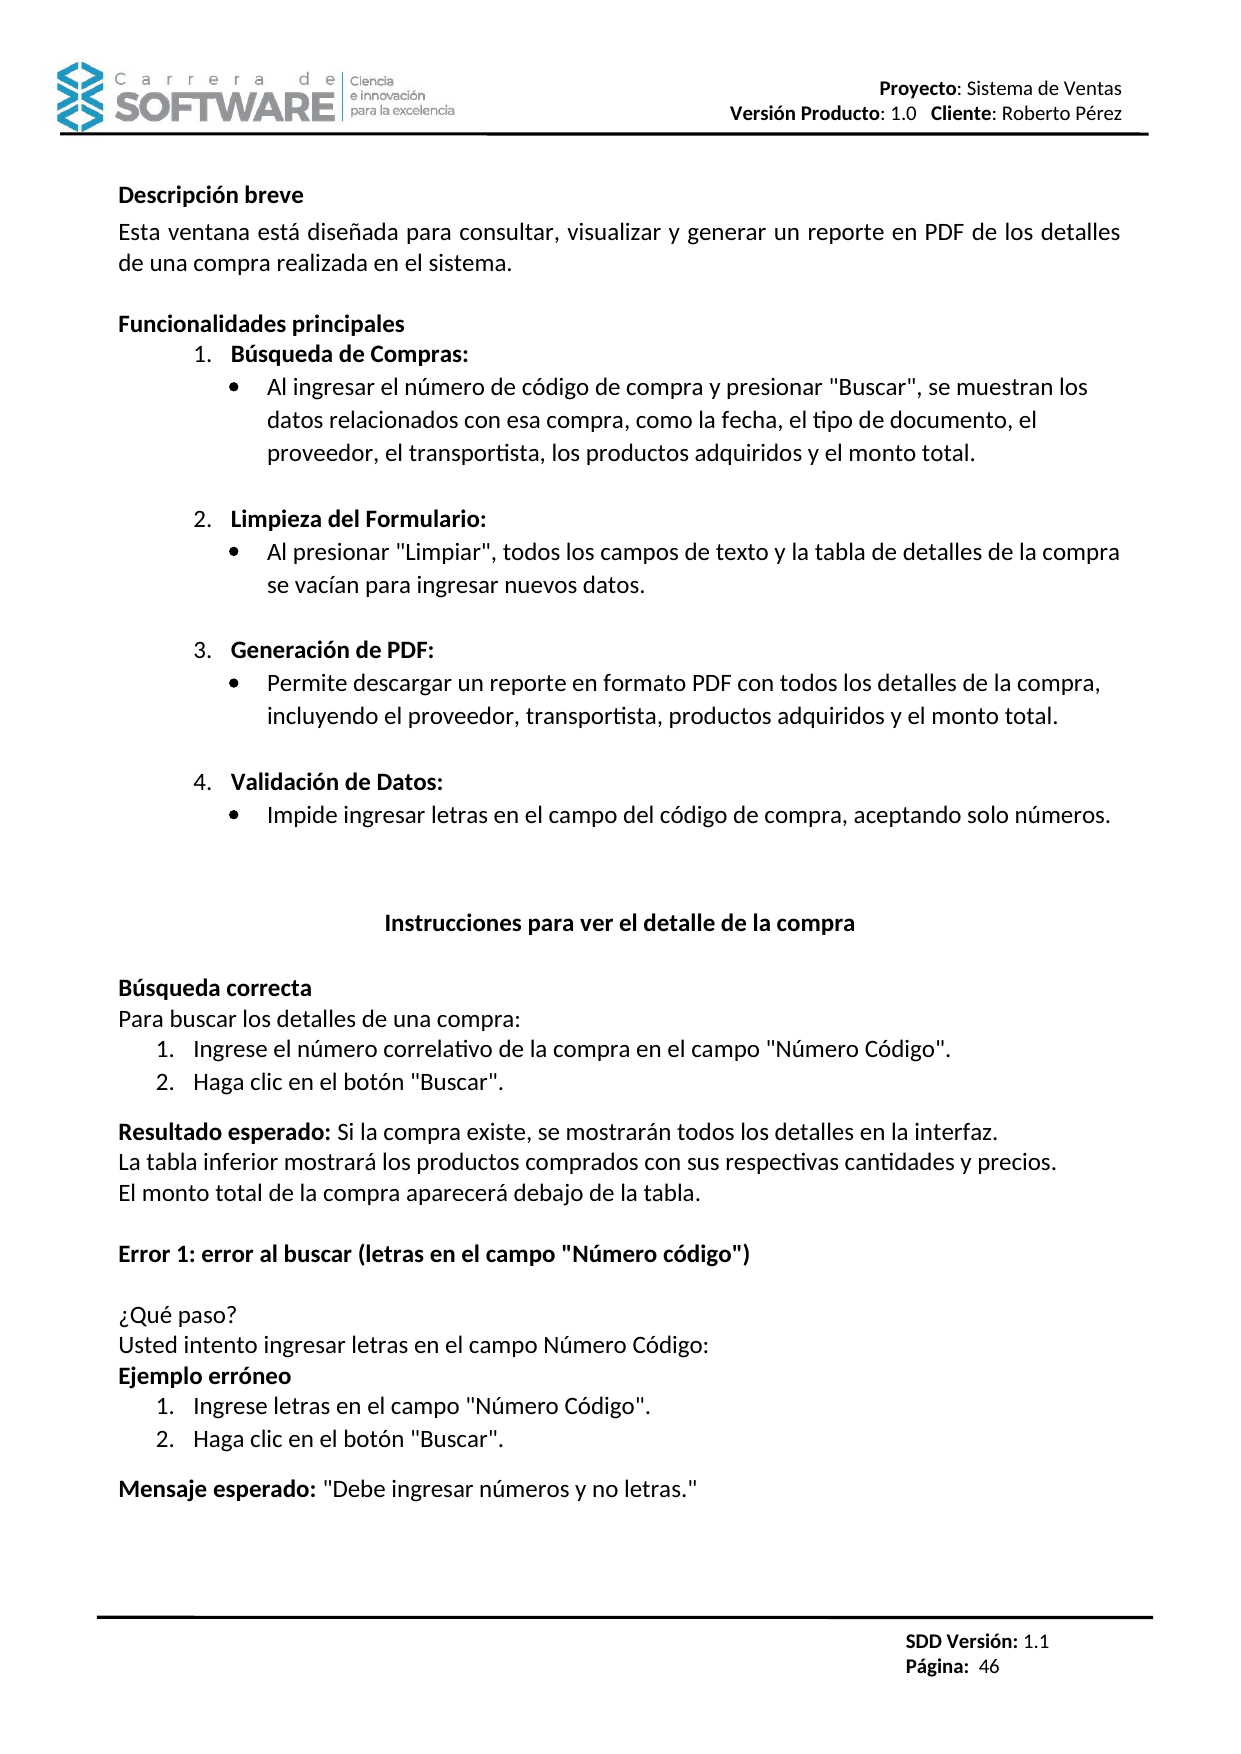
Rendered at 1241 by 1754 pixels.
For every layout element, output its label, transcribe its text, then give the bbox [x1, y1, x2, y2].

list Generación de PDF: [193, 635, 1122, 665]
list Búsqueda de Compras: [193, 338, 1122, 369]
list Impide ingresar letras en el campo del código de compra, aceptando solo números. [229, 799, 1122, 830]
text Mensaje esperado: "Debe ingresar números y no letras." [118, 1473, 1122, 1503]
text La tabla inferior mostrará los productos comprados con sus respectivas cantidades y precios. [118, 1146, 1122, 1177]
text Ejemplo erróneo [118, 1360, 1122, 1391]
text Para buscar los detalles de una compra: [118, 1003, 1122, 1033]
picture [46, 46, 461, 154]
list Haga clic en el botón "Buscar". [156, 1423, 1122, 1454]
list Ingrese el número correlativo de la compra en el campo "Número Código". [156, 1033, 1122, 1064]
subtitle Instrucciones para ver el detalle de la compra [118, 907, 1122, 937]
text Funcionalidades principales [118, 308, 1122, 338]
list Permite descargar un reporte en formato PDF con todos los detalles de la compra, incluyendo el proveedor, transportista, productos adquiridos y el monto total. [229, 668, 1122, 731]
text Búsqueda correcta [118, 972, 1122, 1003]
text Error 1: error al buscar (letras en el campo "Número código") [118, 1238, 1122, 1268]
list Al presionar "Limpiar", todos los campos de texto y la tabla de detalles de la compra se vacían para ingresar nuevos datos. [229, 536, 1122, 599]
list Limpieza del Formulario: [193, 503, 1122, 533]
text ¿Qué paso? [118, 1299, 1122, 1329]
list Haga clic en el botón "Buscar". [156, 1066, 1122, 1097]
list Ingrese letras en el campo "Número Código". [156, 1391, 1122, 1421]
list Al ingresar el número de código de compra y presionar "Buscar", se muestran los datos relacionados con esa compra, como la fecha, el tipo de documento, el proveedor, el transportista, los productos adquiridos y el monto total. [229, 371, 1122, 468]
text Esta ventana está diseñada para consultar, visualizar y generar un reporte en PDF de los detalles de una compra realizada en el sistema. [118, 216, 1122, 277]
subtitle Descripción breve [118, 179, 1122, 210]
text Resultado esperado: Si la compra existe, se mostrarán todos los detalles en la interfaz. [118, 1116, 1122, 1146]
list Validación de Datos: [193, 766, 1122, 797]
text Usted intento ingresar letras en el campo Número Código: [118, 1329, 1122, 1360]
text El monto total de la compra aparecerá debajo de la tabla. [118, 1177, 1122, 1207]
